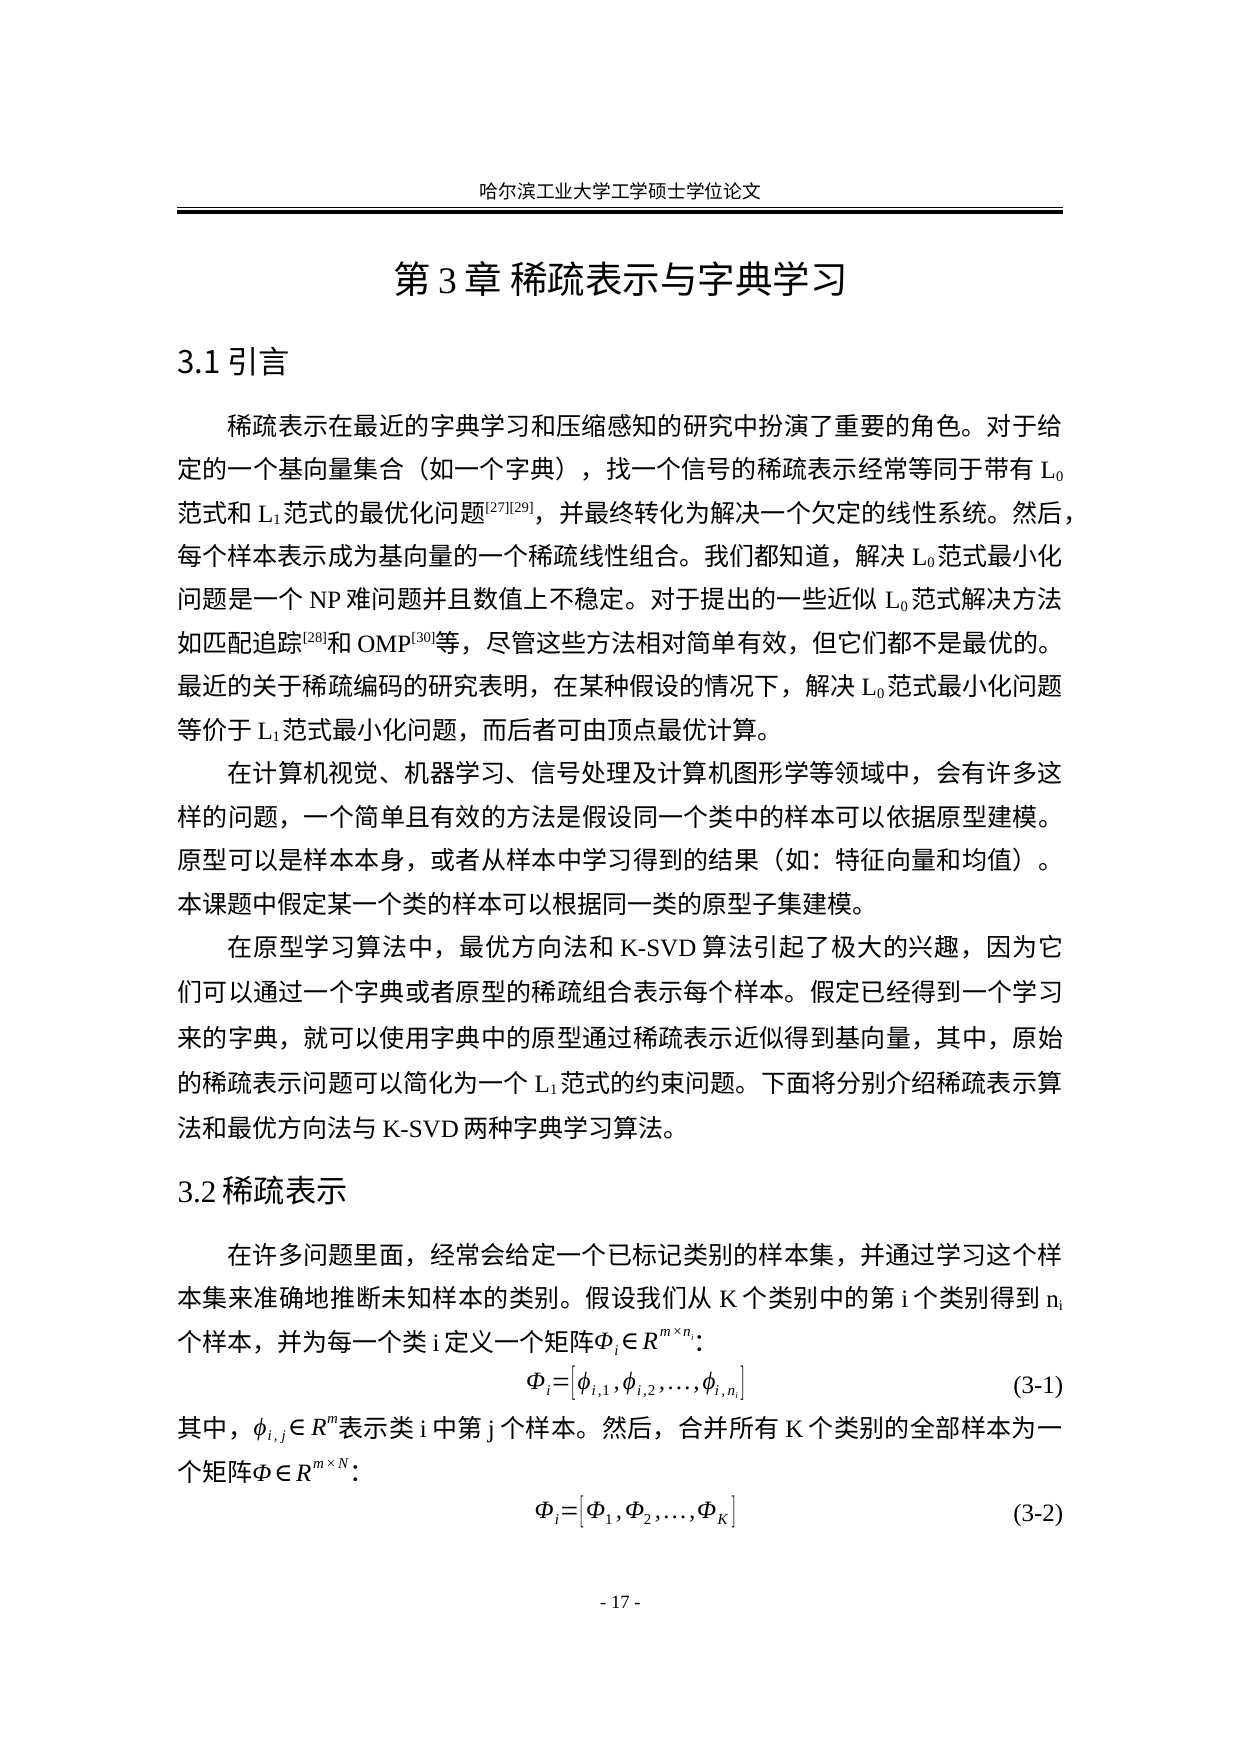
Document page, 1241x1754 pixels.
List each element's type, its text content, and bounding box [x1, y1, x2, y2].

text 其中，表示类i中第j个样本。然后，合并所有K个类别的全部样本为一个矩阵： [177, 1408, 1063, 1488]
text 在原型学习算法中，最优方向法和K-SVD算法引起了极大的兴趣，因为它们可以通过一个字典或者原型的稀疏组合表示每个样本。假定已经得到一个学习来的字典，就可以使用字典中的原型通过稀疏表示近似得到基向量，其中，原始的稀疏表示问题可以简化为一个L1范式的约束问题。下面将分别介绍稀疏表示算法和最优方向法与K-SVD两种字典学习算法。 [177, 927, 1063, 1145]
subtitle 3.1引言 [177, 337, 1038, 382]
text 在计算机视觉、机器学习、信号处理及计算机图形学等领域中，会有许多这样的问题，一个简单且有效的方法是假设同一个类中的样本可以依据原型建模。原型可以是样本本身，或者从样本中学习得到的结果（如：特征向量和均值）。本课题中假定某一个类的样本可以根据同一类的原型子集建模。 [177, 754, 1063, 920]
text 在许多问题里面，经常会给定一个已标记类别的样本集，并通过学习这个样本集来准确地推断未知样本的类别。假设我们从K个类别中的第i个类别得到ni个样本，并为每一个类i定义一个矩阵： [177, 1236, 1063, 1359]
subtitle 3.2稀疏表示 [177, 1167, 1038, 1212]
text 稀疏表示在最近的字典学习和压缩感知的研究中扮演了重要的角色。对于给定的一个基向量集合（如一个字典），找一个信号的稀疏表示经常等同于带有L0范式和L1范式的最优化问题[26][28]，并最终转化为解决一个欠定的线性系统。然后，每个样本表示成为基向量的一个稀疏线性组合。我们都知道，解决L0范式最小化问题是一个NP难问题并且数值上不稳定。对于提出的一些近似L0范式解决方法如匹配追踪[27]和OMP[29]等，尽管这些方法相对简单有效，但它们都不是最优的。最近的关于稀疏编码的研究表明，在某种假设的情况下，解决L0范式最小化问题等价于L1范式最小化问题，而后者可由顶点最优计算。 [177, 406, 1063, 747]
text (3-1) [227, 1366, 1063, 1403]
text (3-2) [227, 1495, 1063, 1530]
subtitle 第3章 稀疏表示与字典学习 [177, 249, 1063, 304]
